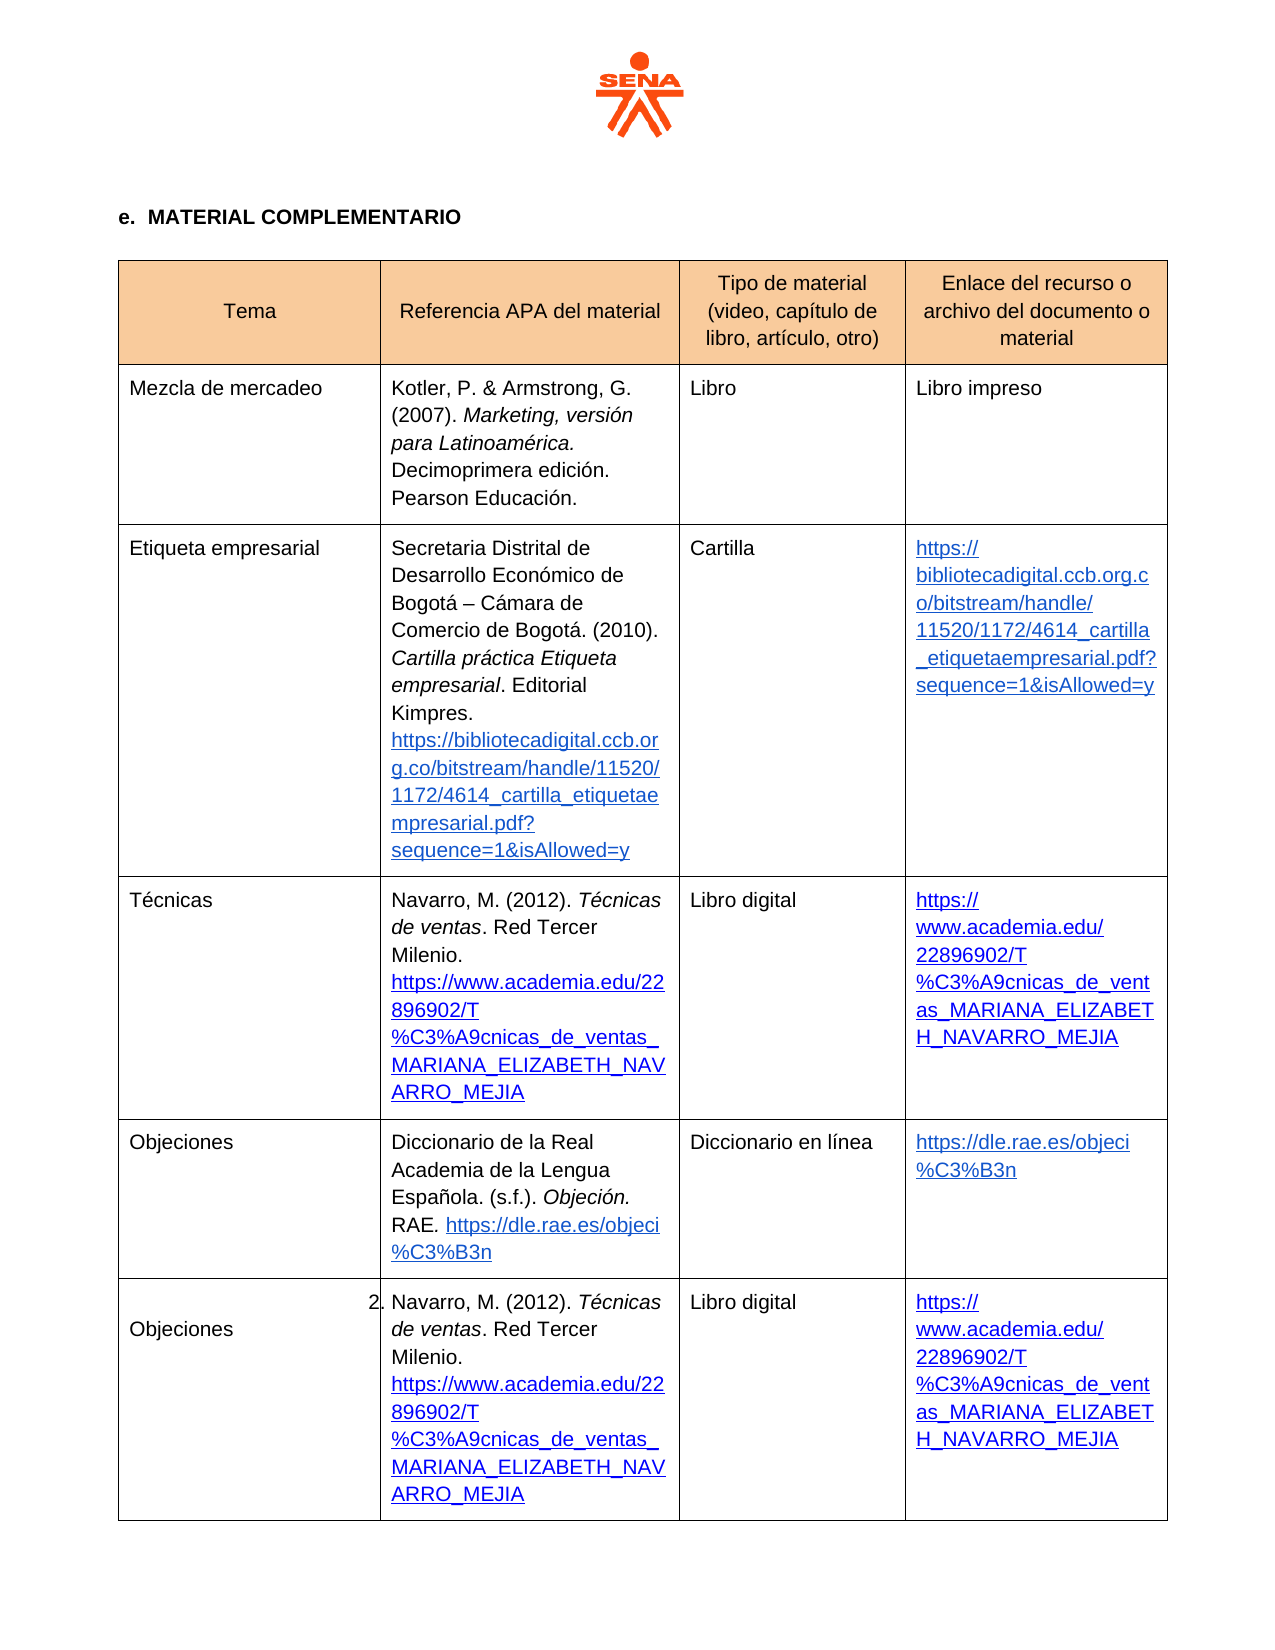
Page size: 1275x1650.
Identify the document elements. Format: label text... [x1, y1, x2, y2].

table_cell Libro [680, 365, 905, 524]
table_cell Libro digital [680, 877, 905, 1118]
table_cell Navarro, M. (2012). Técnicas de ventas. Red Tercer Milenio. https://www.academia.edu/22896902/T%C3%A9cnicas_de_ventas_MARIANA_ELIZABETH_NAVARRO_MEJIA [381, 877, 679, 1118]
table_header Tipo de material (video, capítulo de libro, artículo, otro) [680, 261, 905, 364]
table_cell Objeciones [119, 1120, 380, 1278]
table_cell https://www.academia.edu/22896902/T%C3%A9cnicas_de_ventas_MARIANA_ELIZABETH_NAVARRO_MEJIA [906, 877, 1167, 1118]
table_cell Kotler, P. & Armstrong, G. (2007). Marketing, versión para Latinoamérica. Decimoprimera edición. Pearson Educación. [381, 365, 679, 524]
table_cell Diccionario de la Real Academia de la Lengua Española. (s.f.). Objeción. RAE. https://dle.rae.es/objeci%C3%B3n [381, 1120, 679, 1278]
list MATERIAL COMPLEMENTARIO [118, 205, 1157, 229]
table_cell Navarro, M. (2012). Técnicas de ventas. Red Tercer Milenio. https://www.academia.edu/22896902/T%C3%A9cnicas_de_ventas_MARIANA_ELIZABETH_NAVARRO_MEJIA [381, 1279, 679, 1520]
table_cell https://dle.rae.es/objeci%C3%B3n [906, 1120, 1167, 1278]
table_cell Mezcla de mercadeo [119, 365, 380, 524]
table_cell Libro digital [680, 1279, 905, 1520]
table_cell Técnicas [119, 877, 380, 1118]
table_cell Etiqueta empresarial [119, 525, 380, 876]
table_cell Diccionario en línea [680, 1120, 905, 1278]
table_cell https://www.academia.edu/22896902/T%C3%A9cnicas_de_ventas_MARIANA_ELIZABETH_NAVARRO_MEJIA [906, 1279, 1167, 1520]
table_cell O Objeciones [119, 1279, 380, 1520]
table_header Enlace del recurso o archivo del documento o material [906, 261, 1167, 364]
table_header Referencia APA del material [381, 261, 679, 364]
table_cell Cartilla [680, 525, 905, 876]
table_cell https://bibliotecadigital.ccb.org.co/bitstream/handle/11520/1172/4614_cartilla_etiquetaempresarial.pdf?sequence=1&isAllowed=y [906, 525, 1167, 876]
table_cell Secretaria Distrital de Desarrollo Económico de Bogotá – Cámara de Comercio de Bogotá. (2010). Cartilla práctica Etiqueta empresarial. Editorial Kimpres. https://bibliotecadigital.ccb.org.co/bitstream/handle/11520/1172/4614_cartilla_etiquetaempresarial.pdf?sequence=1&isAllowed=y [381, 525, 679, 876]
table_cell Libro impreso [906, 365, 1167, 524]
picture [585, 48, 690, 142]
table_header Tema [119, 261, 380, 364]
